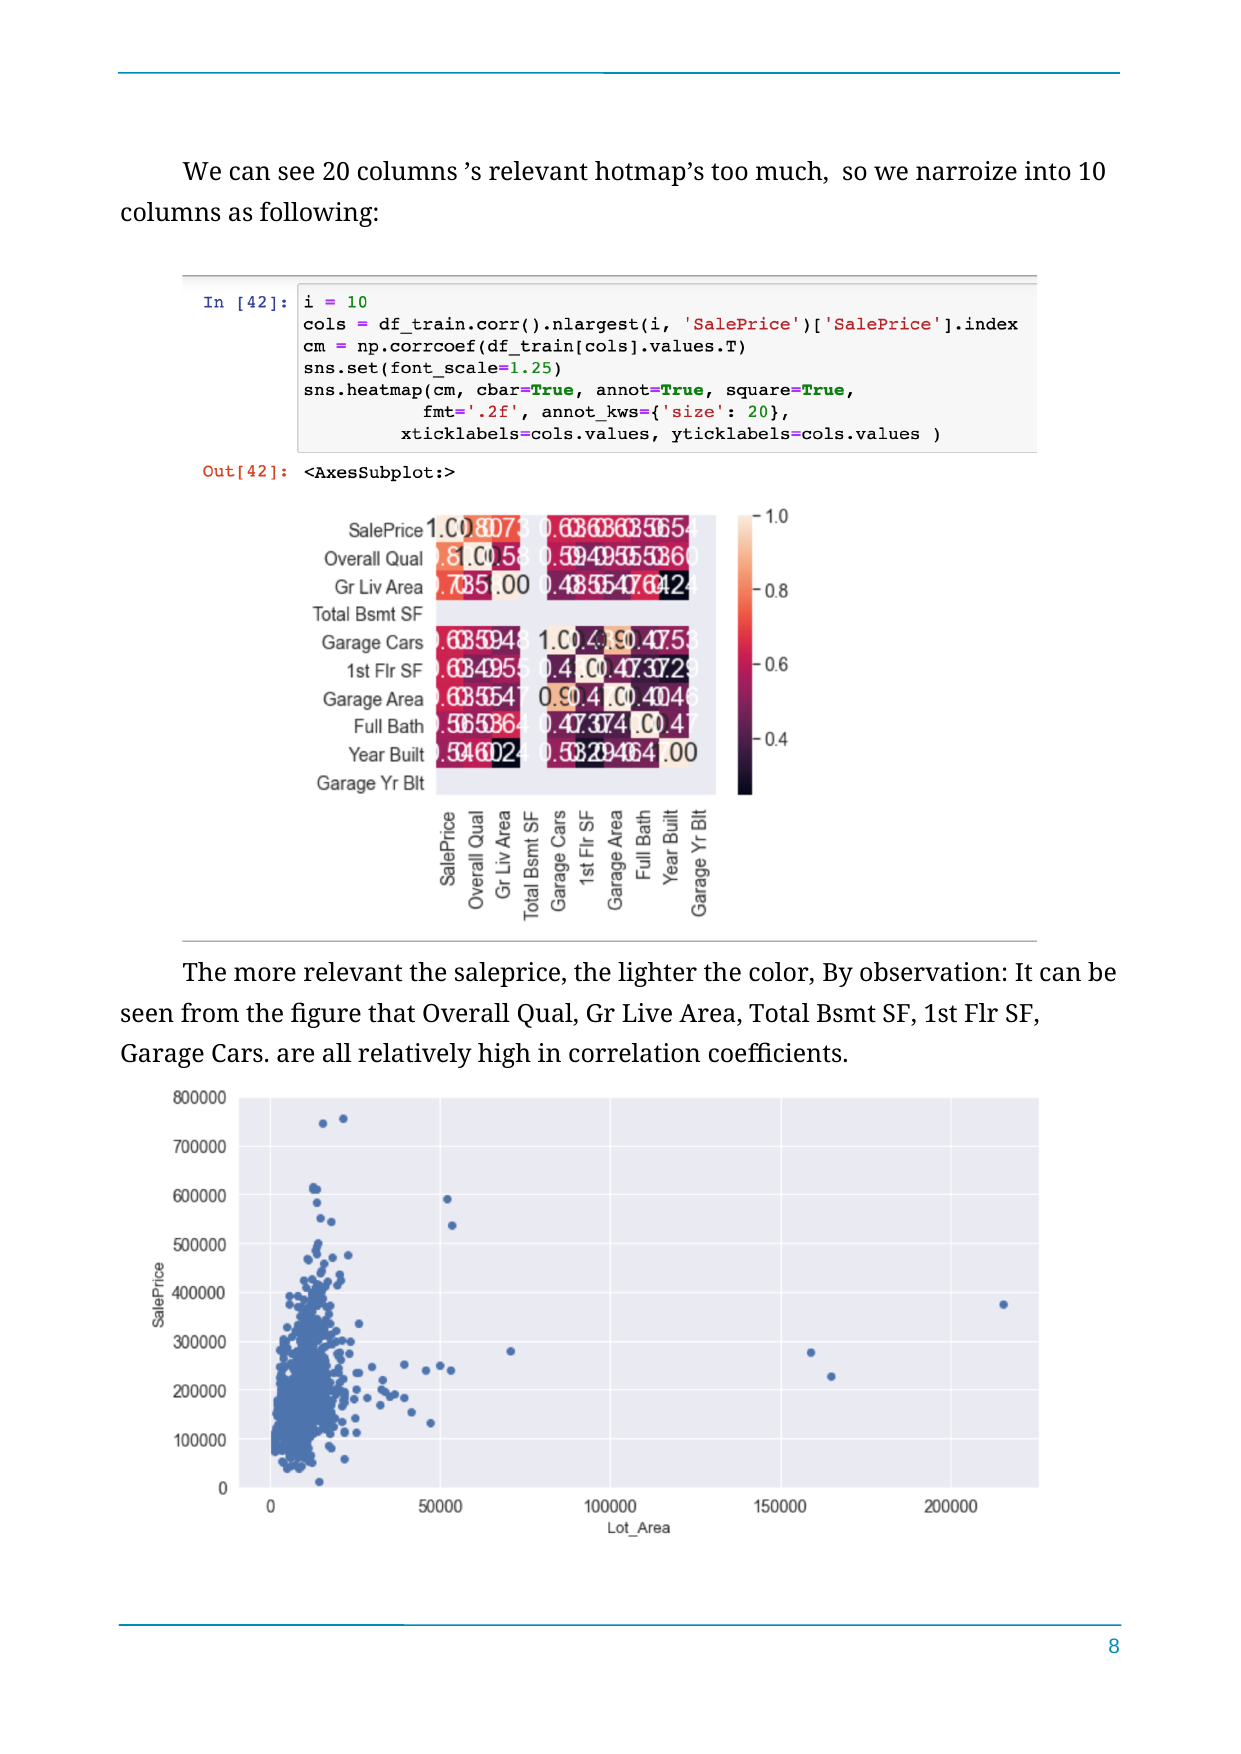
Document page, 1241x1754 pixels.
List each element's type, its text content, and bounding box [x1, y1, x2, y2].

text The more relevant the saleprice, the lighter the color, By observation: It can be seen from the figure that Overall Qual, Gr Live Area, Total Bsmt SF, 1st Flr SF, Garage Cars. are all relatively high in correlation coefficients. [120, 954, 1120, 1077]
picture [182, 275, 1038, 948]
picture [120, 1077, 1120, 1541]
text We can see 20 columns ’s relevant hotmap’s too much, so we narroize into 10 columns as following: [120, 153, 1120, 228]
